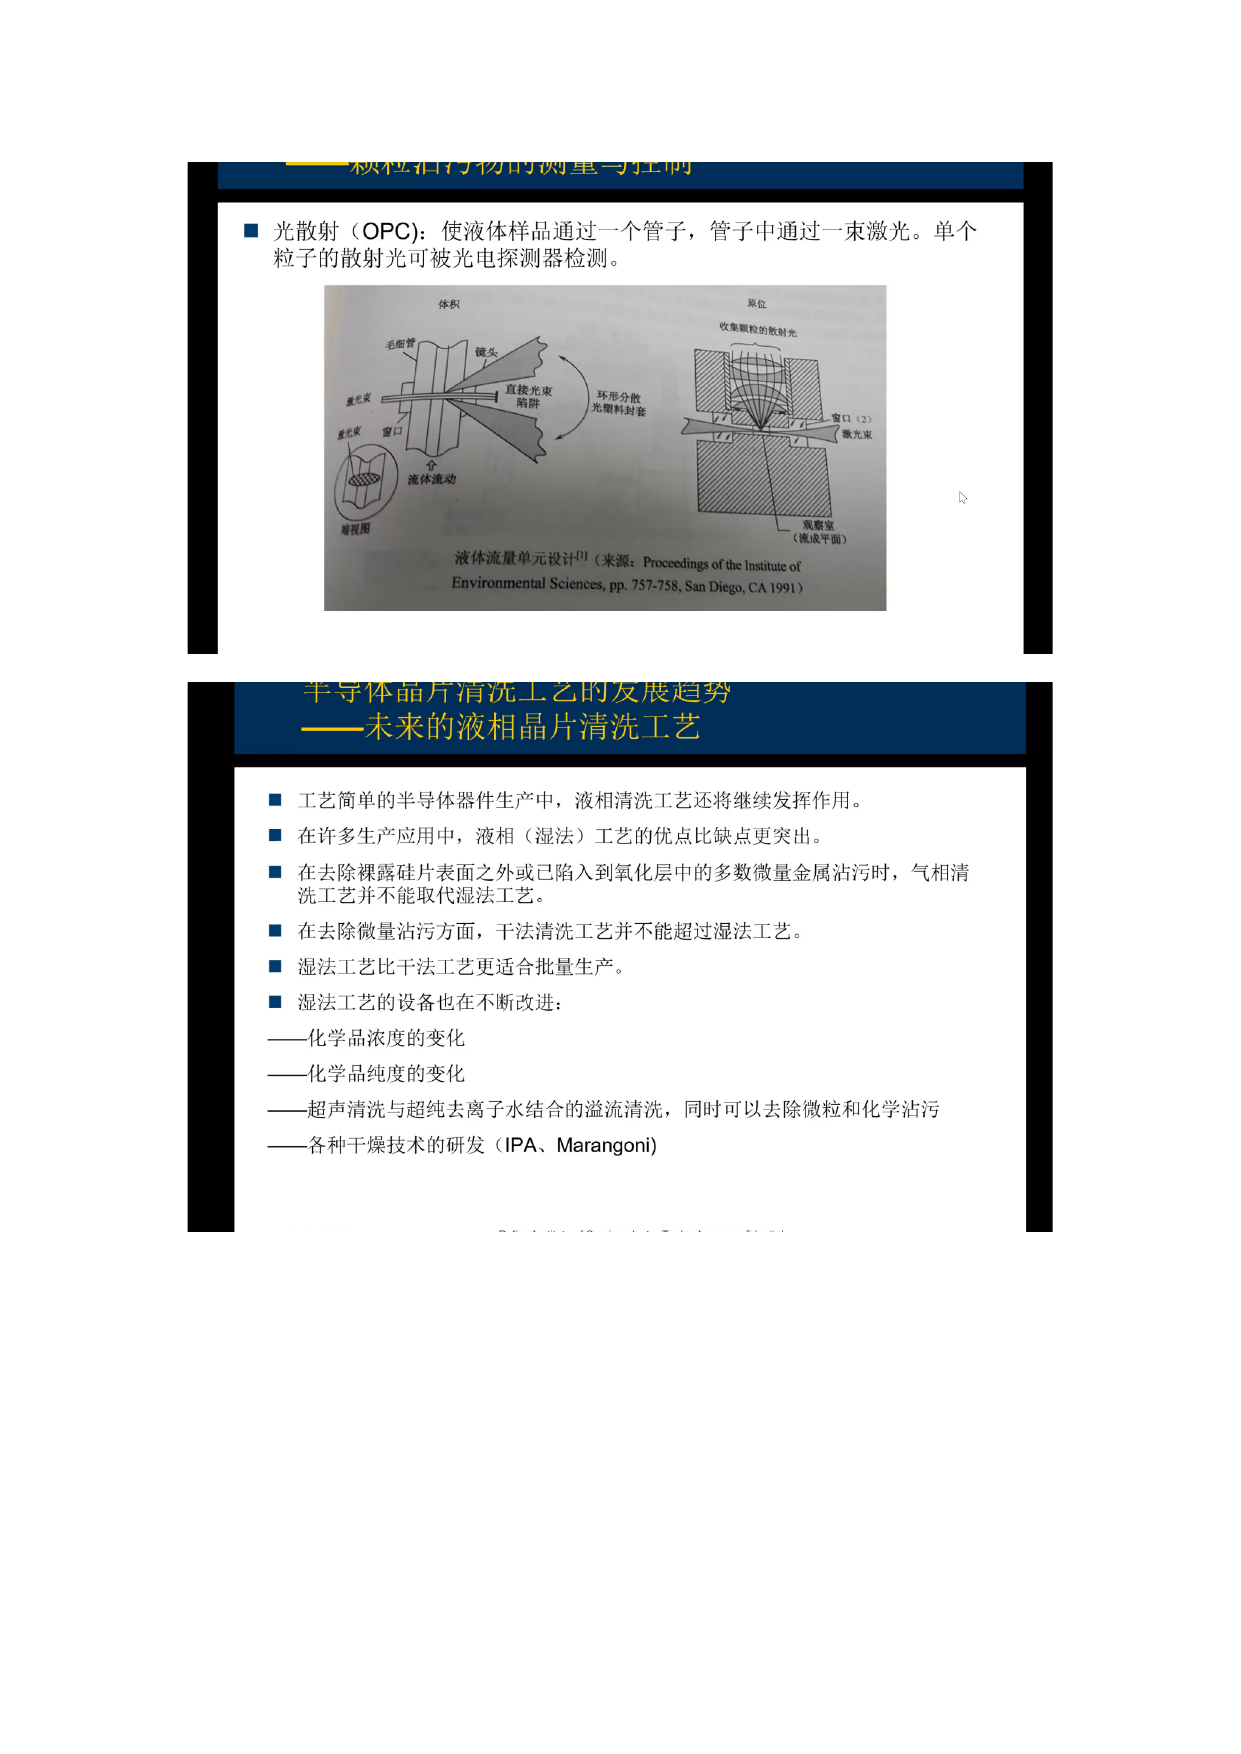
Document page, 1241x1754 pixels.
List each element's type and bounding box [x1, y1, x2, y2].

picture [187, 682, 1053, 1232]
picture [187, 162, 1053, 654]
